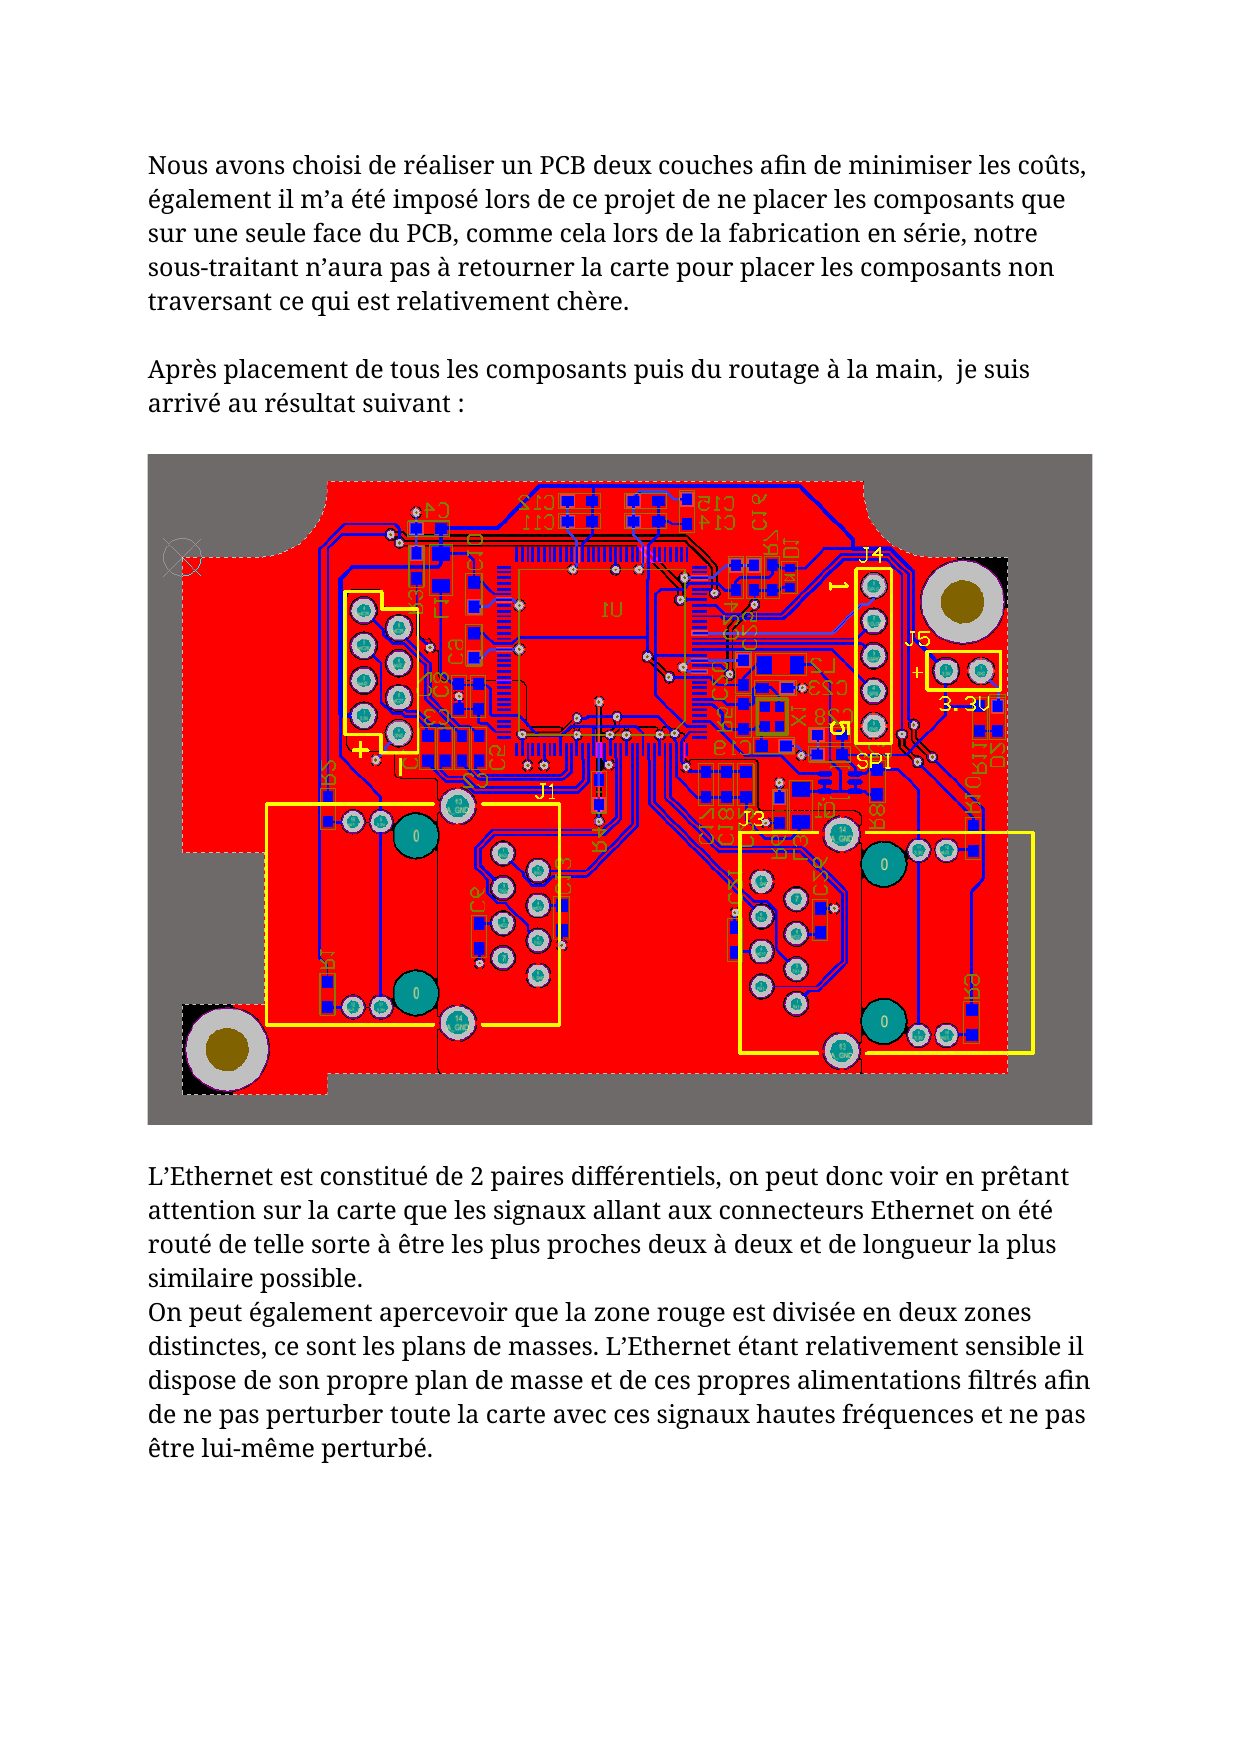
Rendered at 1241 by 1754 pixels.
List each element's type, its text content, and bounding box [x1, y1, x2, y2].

text On peut également apercevoir que la zone rouge est divisée en deux zones distinctes, ce sont les plans de masses. L’Ethernet étant relativement sensible il dispose de son propre plan de masse et de ces propres alimentations filtrés afin de ne pas perturber toute la carte avec ces signaux hautes fréquences et ne pas être lui-même perturbé. [148, 1294, 1093, 1465]
text Après placement de tous les composants puis du routage à la main, je suis arrivé au résultat suivant : [148, 352, 1093, 420]
picture [147, 454, 1093, 1125]
text Nous avons choisi de réaliser un PCB deux couches afin de minimiser les coûts, également il m’a été imposé lors de ce projet de ne placer les composants que sur une seule face du PCB, comme cela lors de la fabrication en série, notre sous-traitant n’aura pas à retourner la carte pour placer les composants non traversant ce qui est relativement chère. [148, 148, 1093, 318]
text L’Ethernet est constitué de 2 paires différentiels, on peut donc voir en prêtant attention sur la carte que les signaux allant aux connecteurs Ethernet on été routé de telle sorte à être les plus proches deux à deux et de longueur la plus similaire possible. [148, 1158, 1093, 1294]
